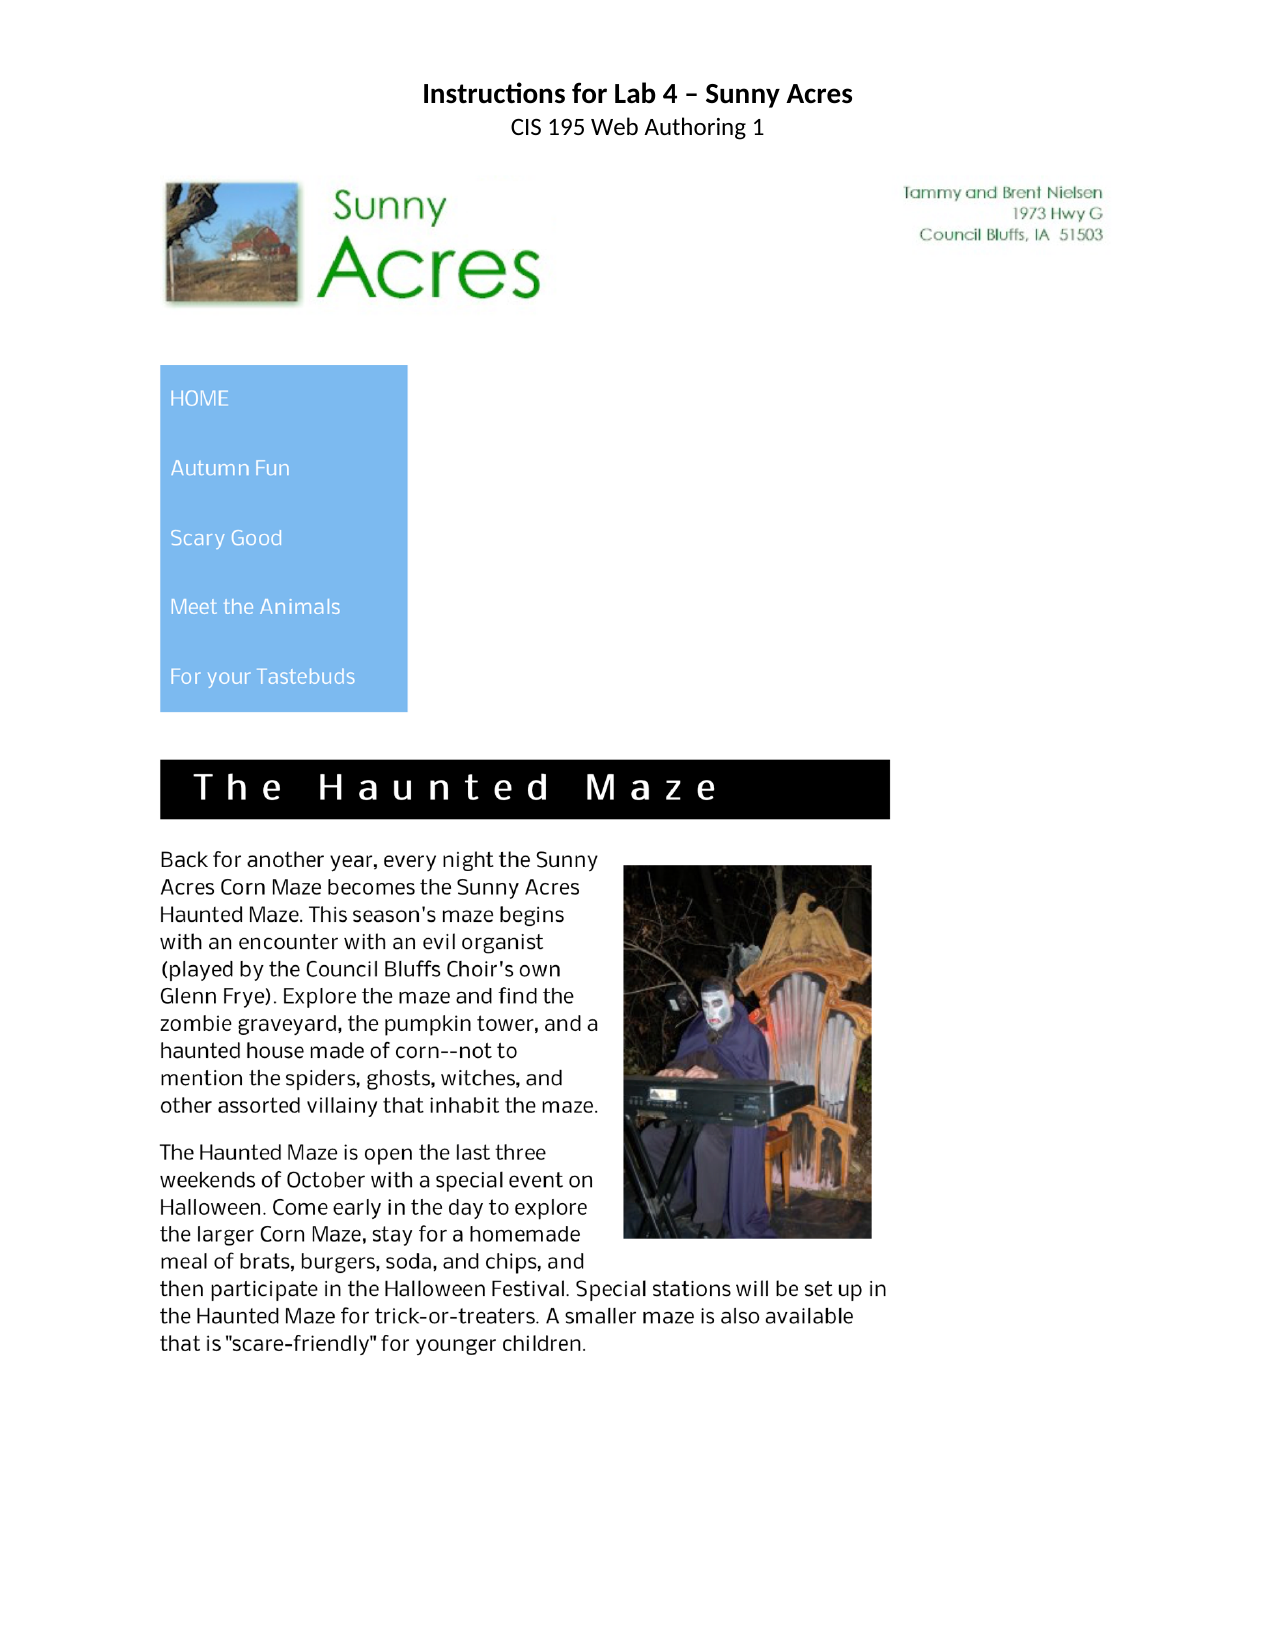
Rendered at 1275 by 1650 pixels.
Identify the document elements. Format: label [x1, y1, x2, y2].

picture [150, 150, 1123, 1391]
